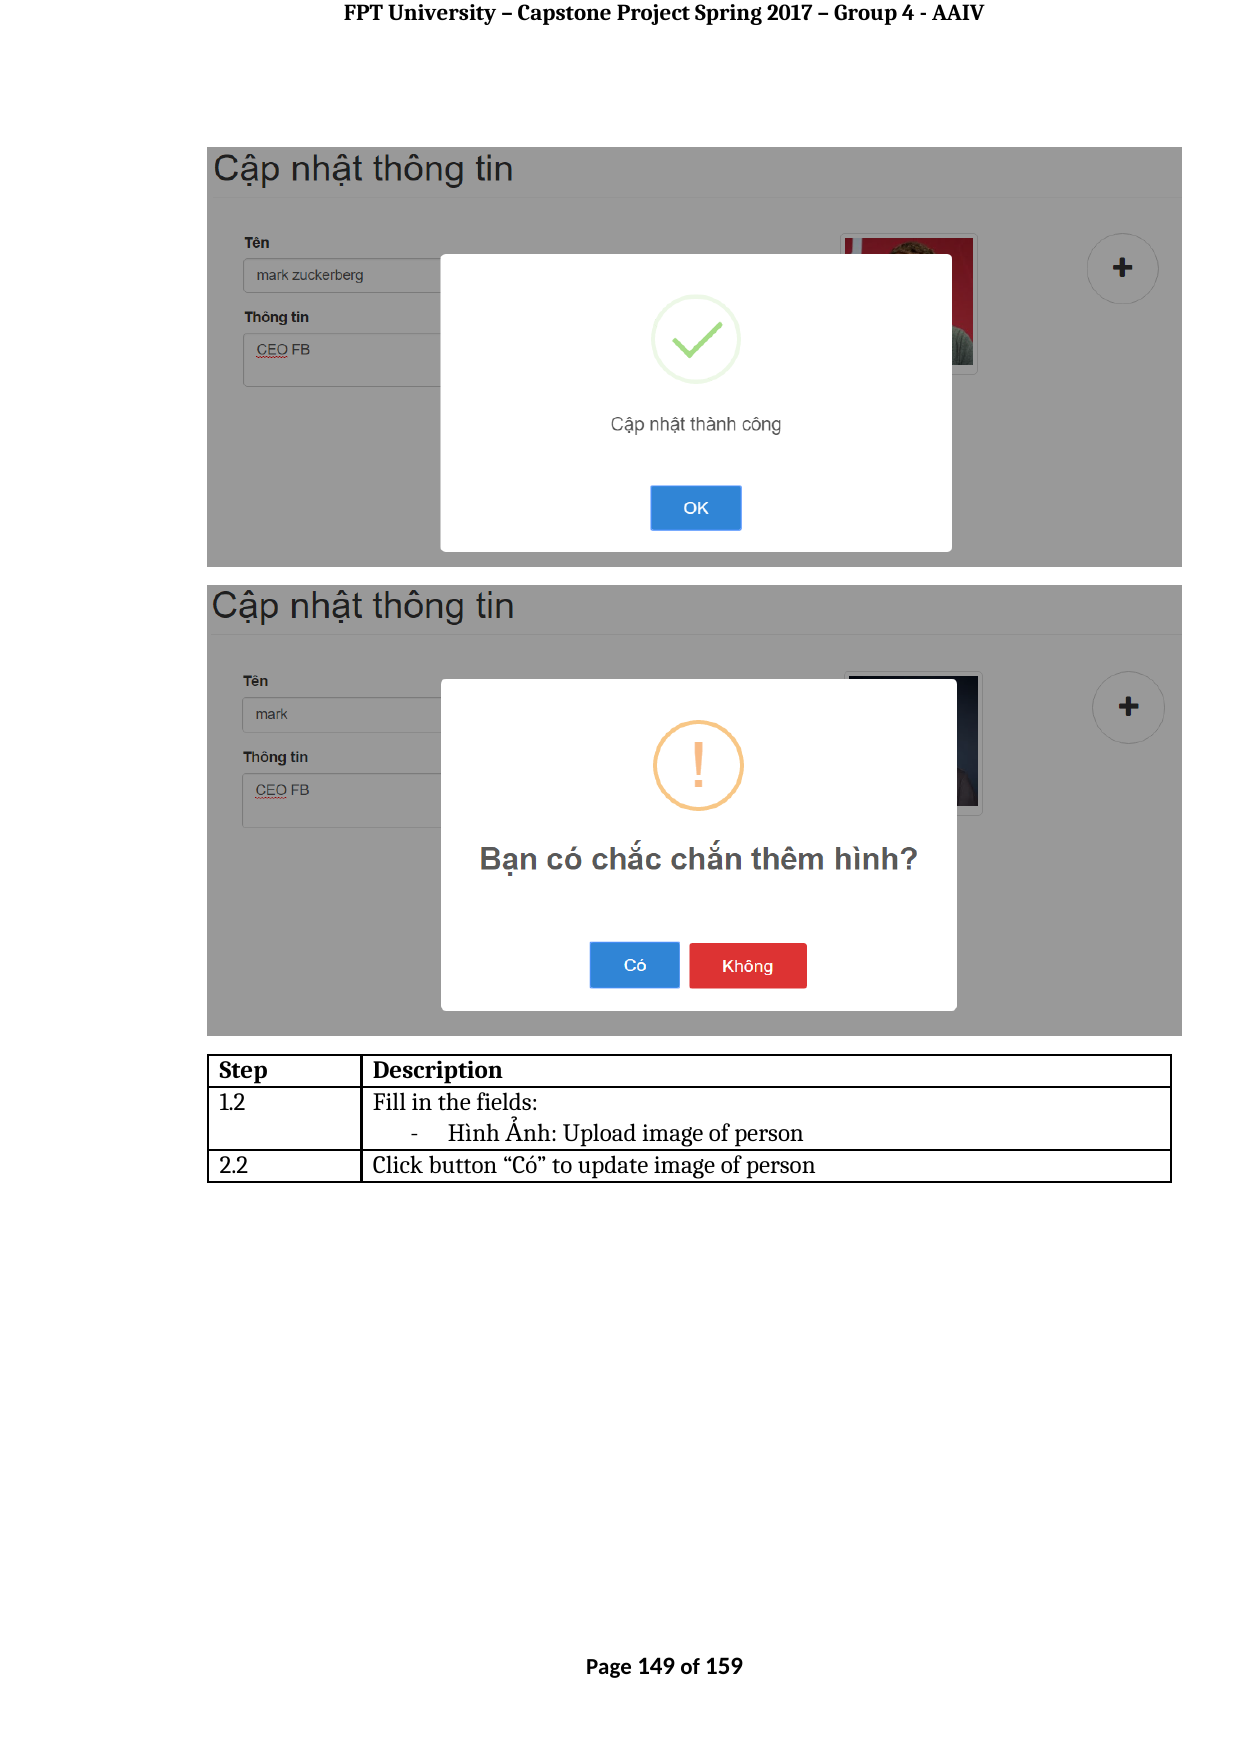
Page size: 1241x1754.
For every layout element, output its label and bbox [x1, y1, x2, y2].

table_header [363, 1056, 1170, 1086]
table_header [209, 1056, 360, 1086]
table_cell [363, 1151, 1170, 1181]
picture [207, 147, 1182, 567]
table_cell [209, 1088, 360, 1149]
picture [207, 585, 1182, 1036]
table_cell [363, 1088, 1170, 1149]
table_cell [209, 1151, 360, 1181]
